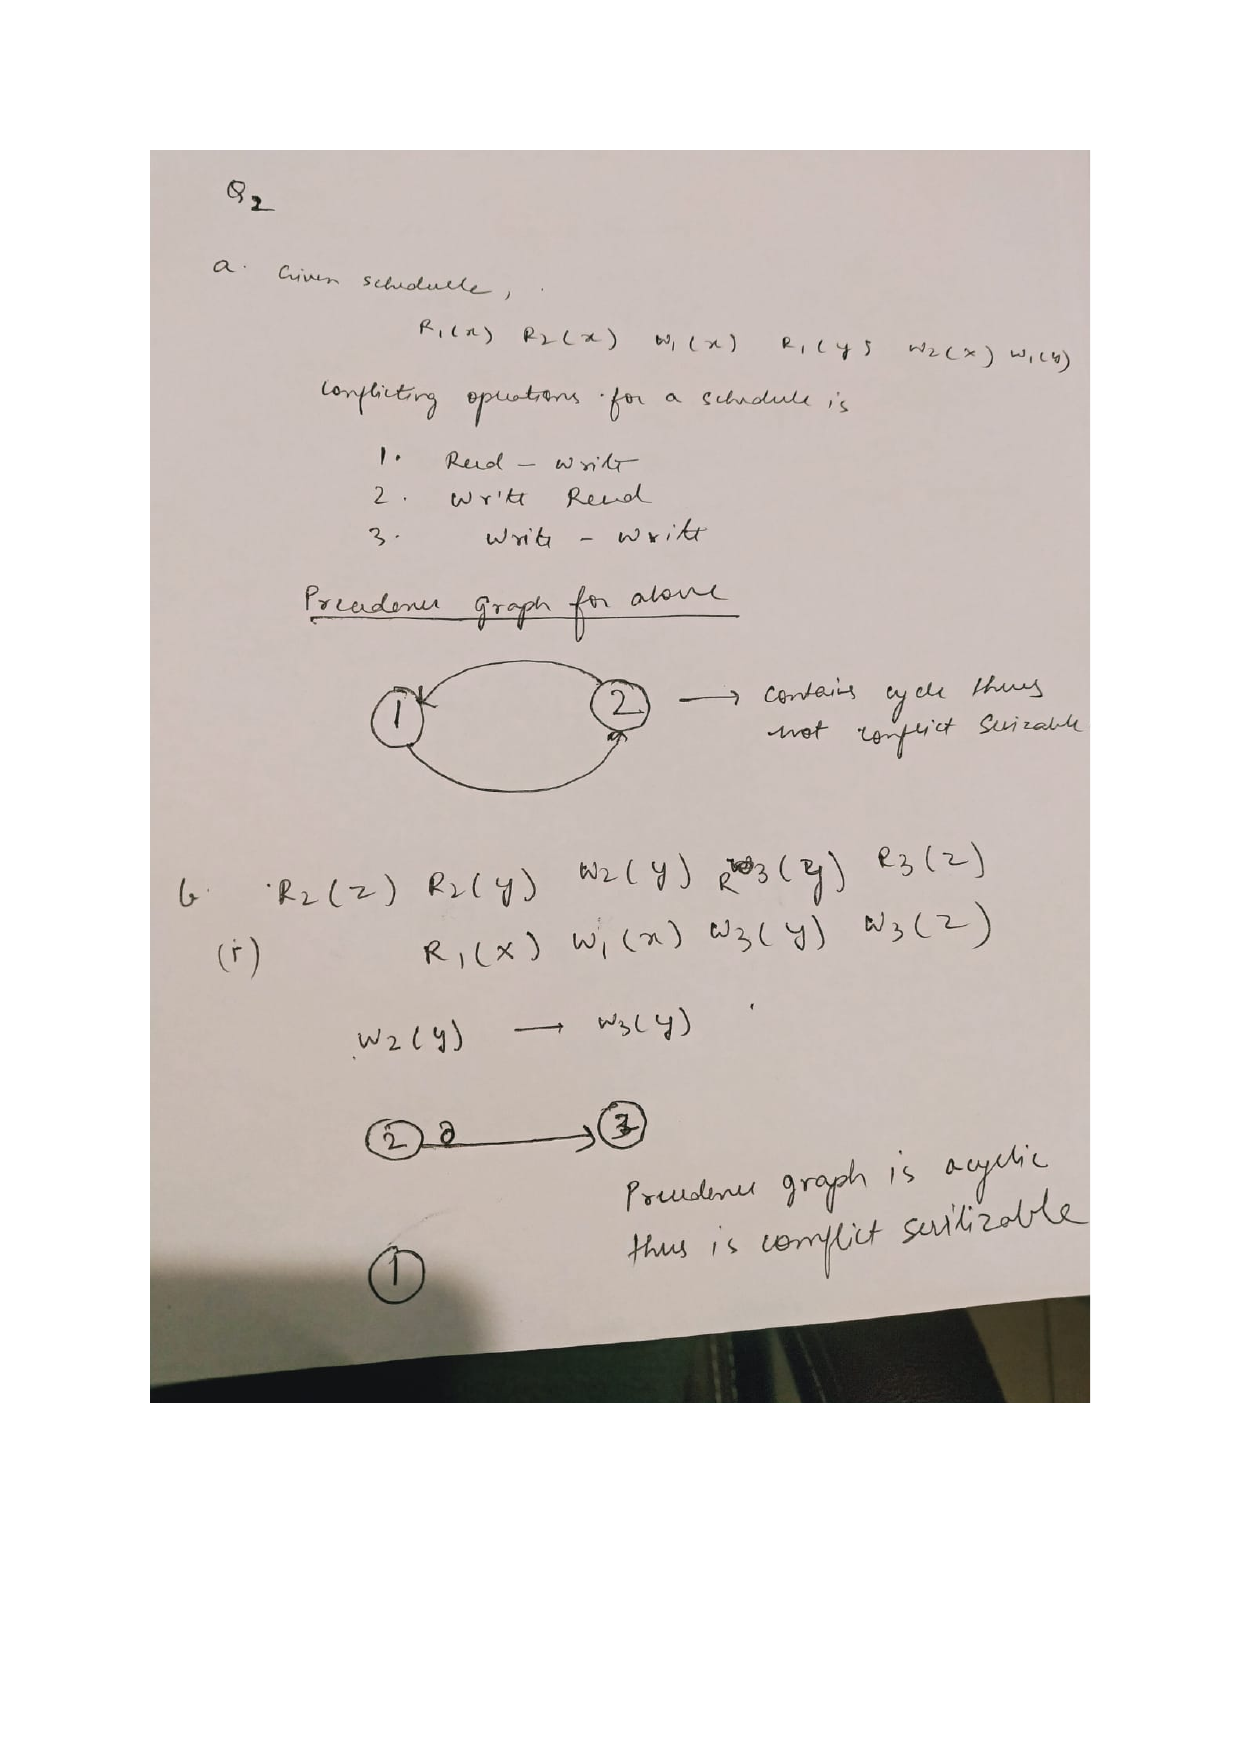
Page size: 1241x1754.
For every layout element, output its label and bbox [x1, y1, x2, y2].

picture [150, 150, 1091, 1403]
